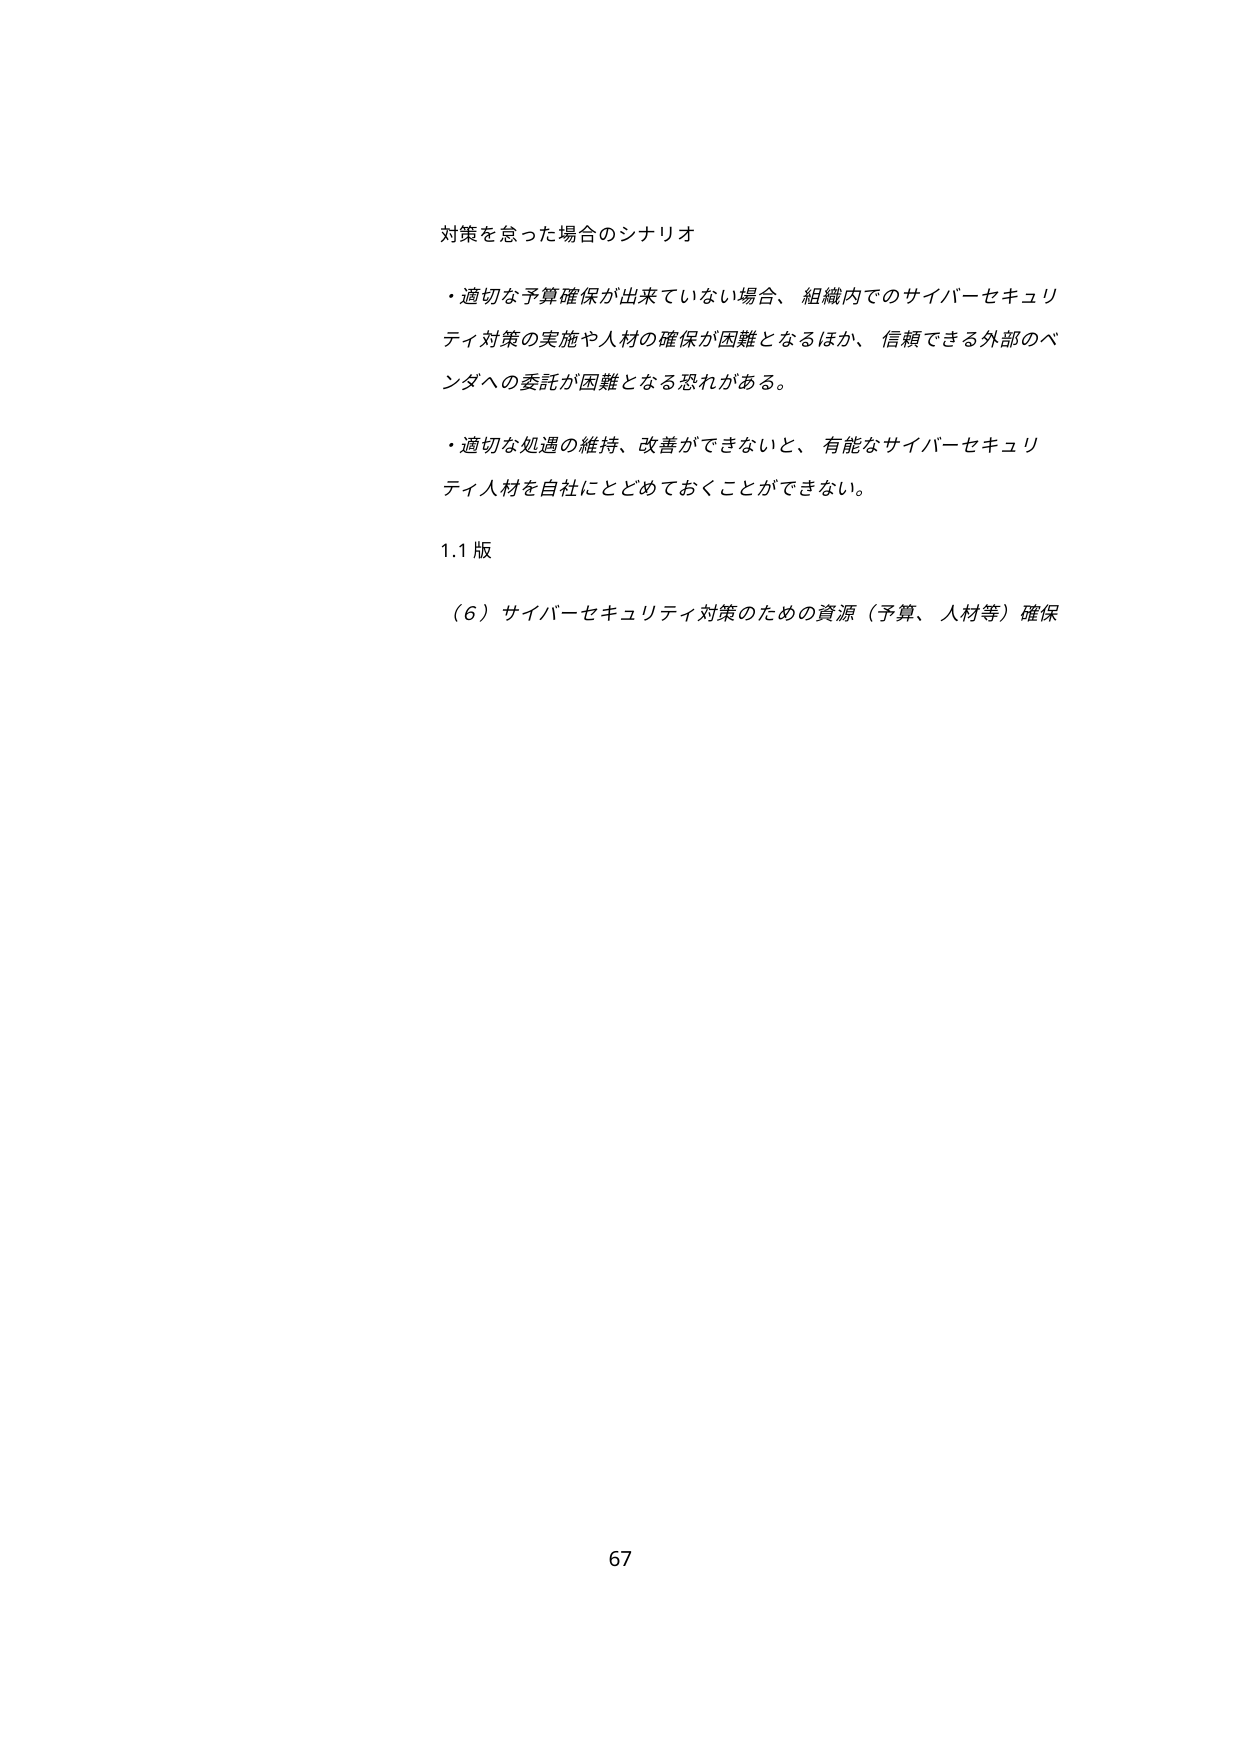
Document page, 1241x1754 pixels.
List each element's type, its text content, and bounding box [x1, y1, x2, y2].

text ・適切な処遇の維持、改善ができないと、 有能なサイバーセキュリティ人材を自社にとどめておくことができない。 [440, 425, 1063, 506]
text 対策を怠った場合のシナリオ [440, 214, 1063, 252]
text ・適切な予算確保が出来ていない場合、 組織内でのサイバーセキュリティ対策の実施や人材の確保が困難となるほか、 信頼できる外部のベンダへの委託が困難となる恐れがある。 [440, 276, 1063, 400]
text （６）サイバーセキュリティ対策のための資源（予算、 人材等）確保 [440, 593, 1063, 631]
text 1.1版 [440, 531, 1063, 568]
